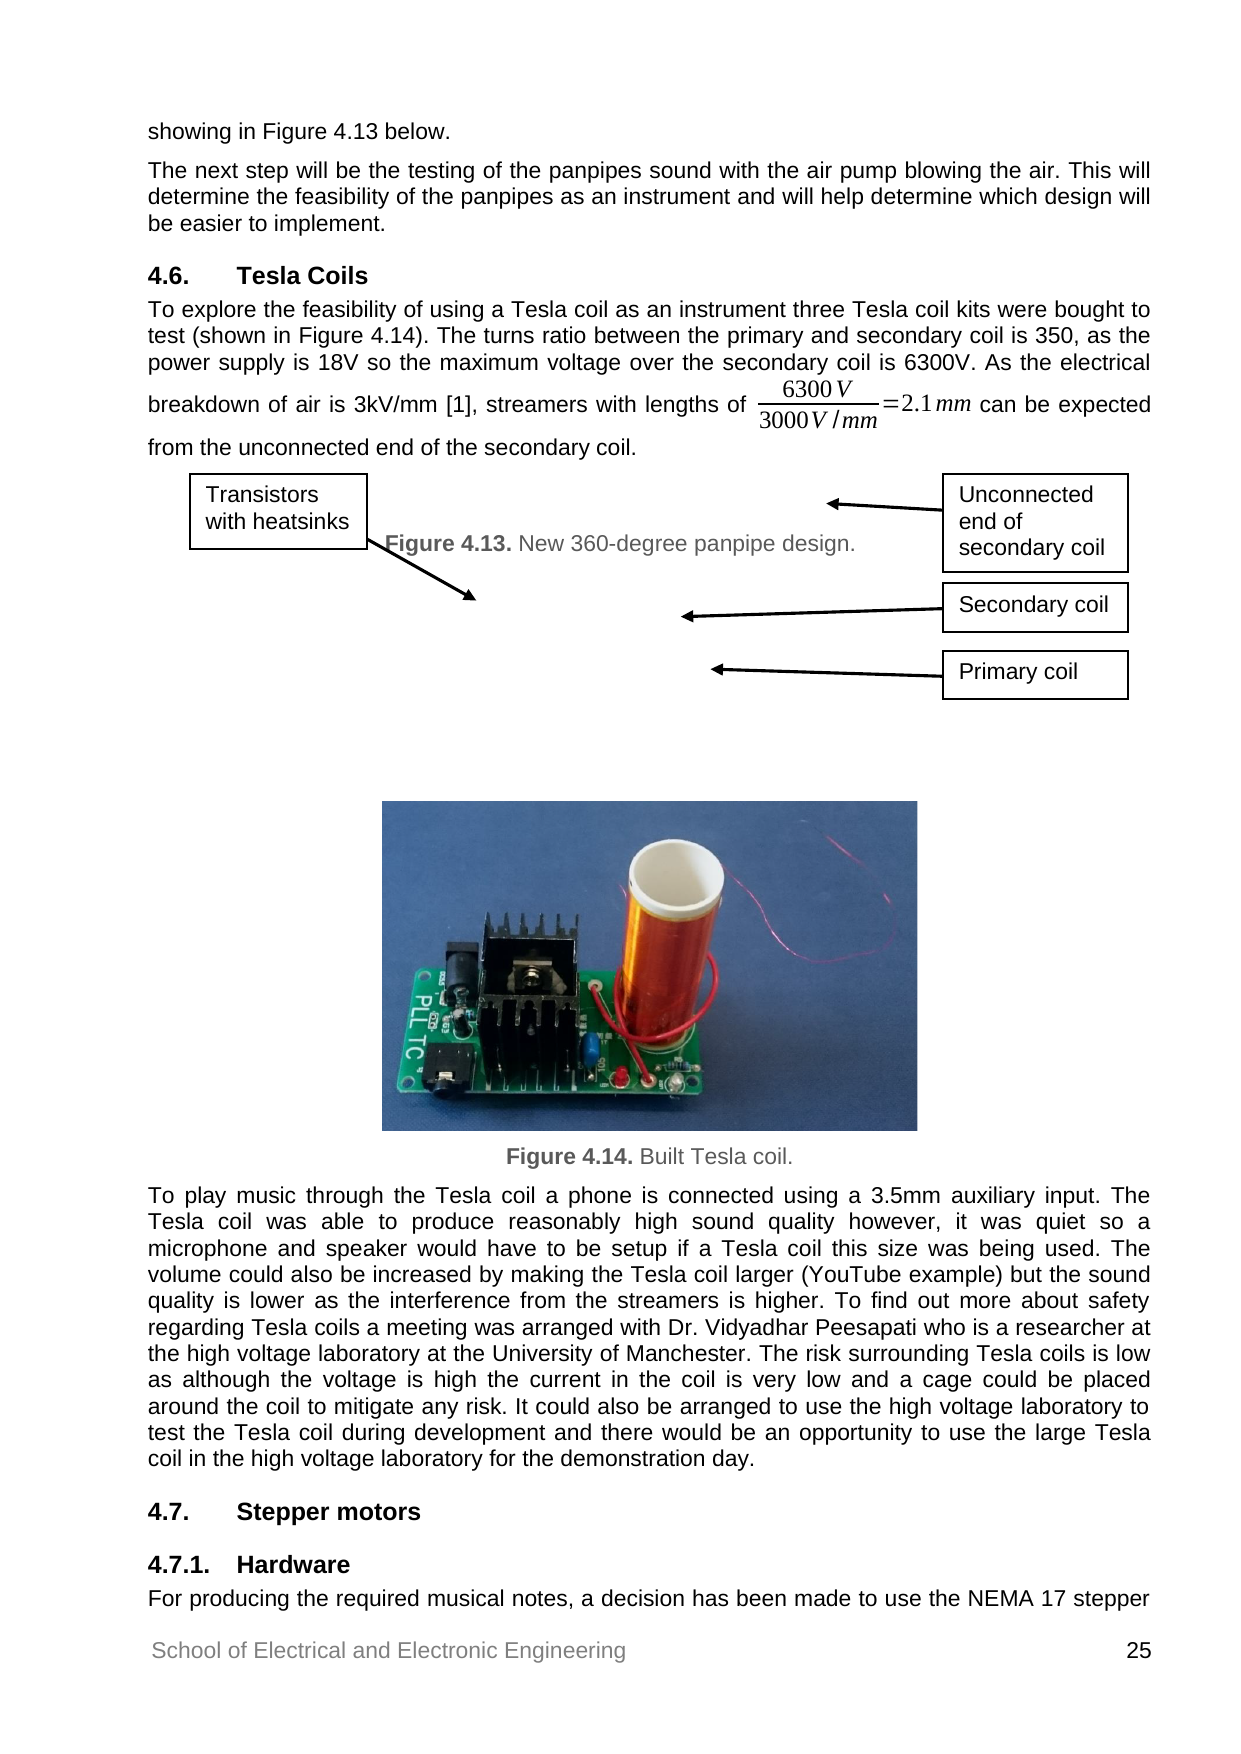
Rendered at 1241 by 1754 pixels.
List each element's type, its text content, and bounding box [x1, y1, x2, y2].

text Figure 4.14. Built Tesla coil. [148, 1143, 1152, 1169]
text To play music through the Tesla coil a phone is connected using a 3.5mm auxiliary input. The Tesla coil was able to produce reasonably high sound quality however, it was quiet so a microphone and speaker would have to be setup if a Tesla coil this size was being used. The volume could also be increased by making the Tesla coil larger (YouTube example) but the sound quality is lower as the interference from the streamers is higher. To find out more about safety regarding Tesla coils a meeting was arranged with Dr. Vidyadhar Peesapati who is a researcher at the high voltage laboratory at the University of Manchester. The risk surrounding Tesla coils is low as although the voltage is high the current in the coil is very low and a cage could be placed around the coil to mitigate any risk. It could also be arranged to use the high voltage laboratory to test the Tesla coil during development and there would be an opportunity to use the large Tesla coil in the high voltage laboratory for the demonstration day. [148, 1182, 1152, 1472]
text To explore the feasibility of using a Tesla coil as an instrument three Tesla coil kits were bought to test (shown in Figure 4.14). The turns ratio between the primary and secondary coil is 350, as the power supply is 18V so the maximum voltage over the secondary coil is 6300V. As the electrical breakdown of air is 3kV/mm [1], streamers with lengths of can be expected from the unconnected end of the secondary coil. [148, 296, 1152, 460]
subtitle Hardware [148, 1550, 1152, 1579]
subtitle Stepper motors [148, 1497, 1152, 1525]
subtitle Tesla Coils [148, 261, 1152, 290]
text The next step will be the testing of the panpipes sound with the air pump blowing the air. This will determine the feasibility of the panpipes as an instrument and will help determine which design will be easier to implement. [148, 157, 1152, 236]
